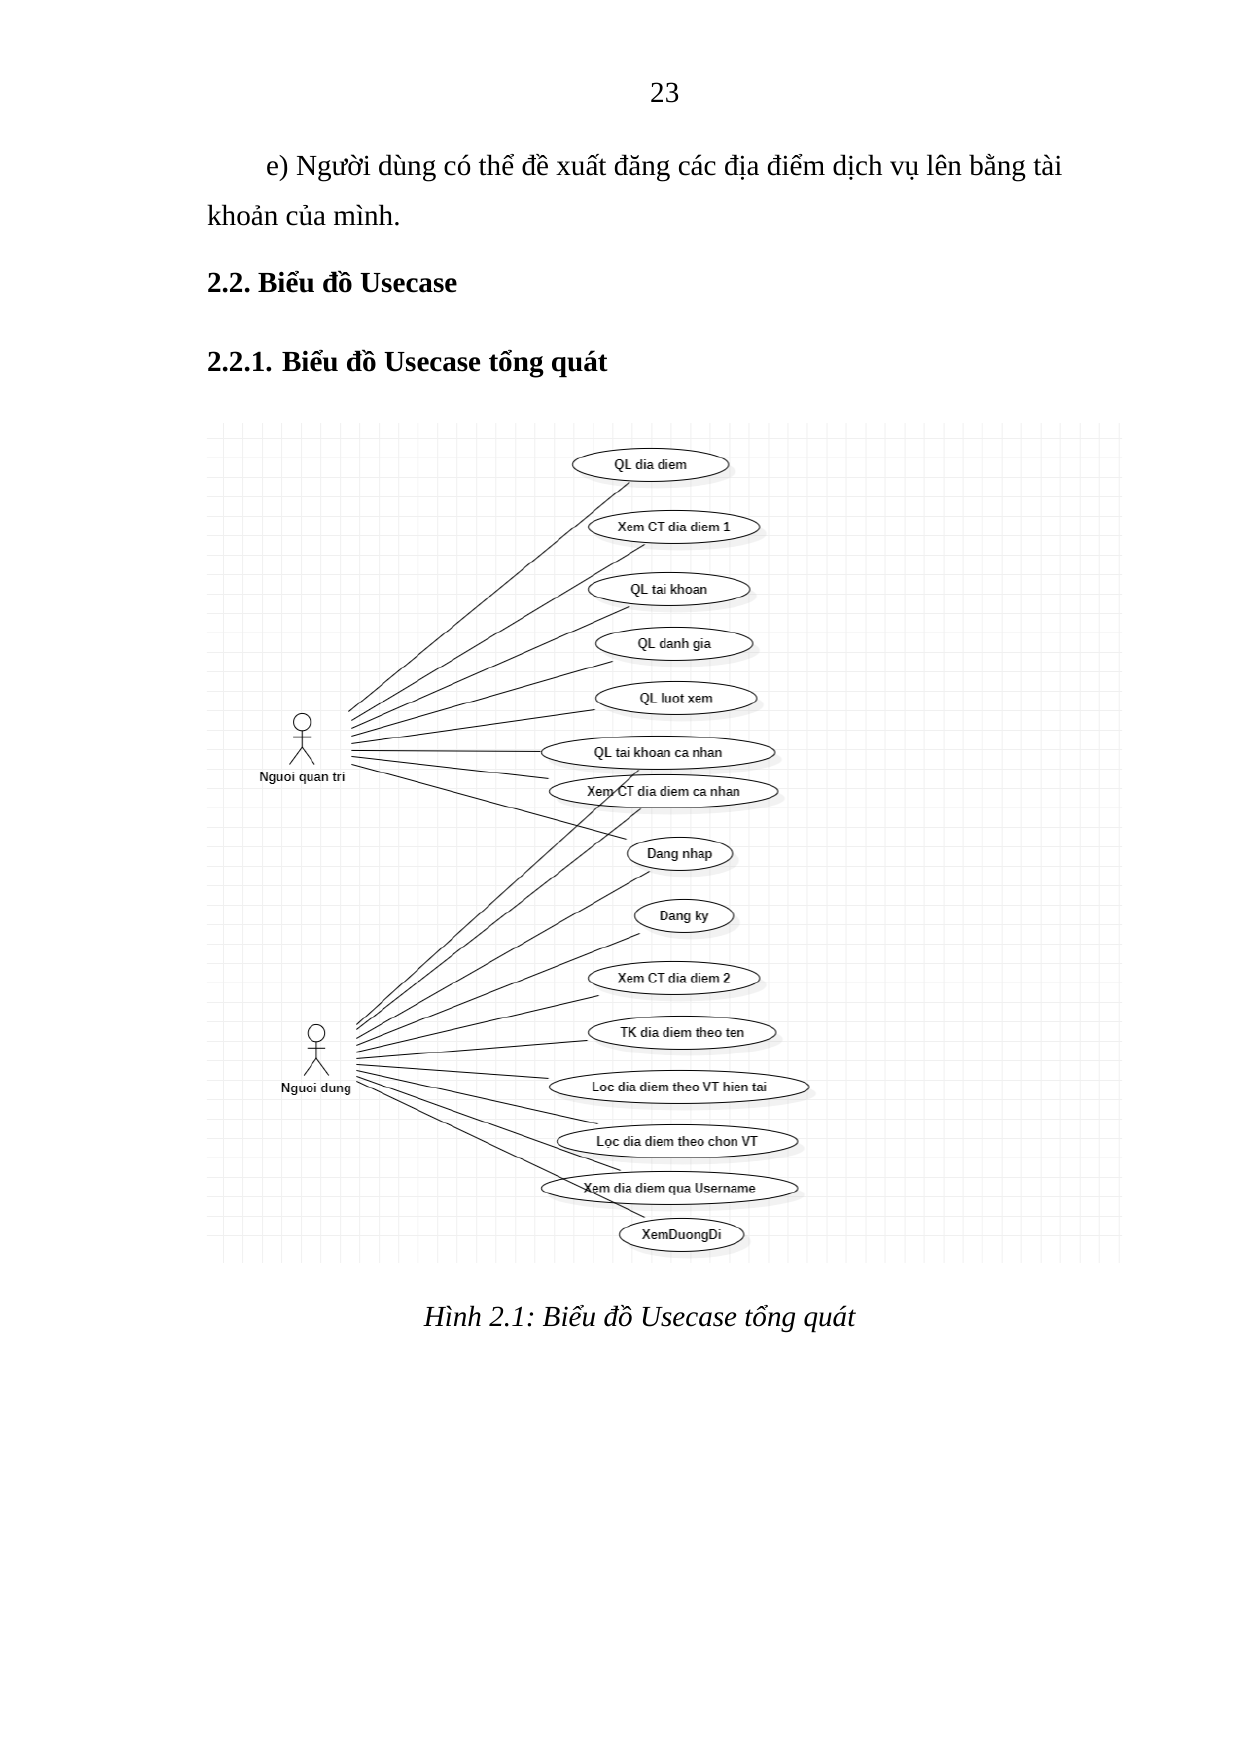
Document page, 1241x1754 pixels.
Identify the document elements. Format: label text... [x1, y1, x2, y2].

picture [206, 423, 1123, 1263]
subtitle Biểu đồ Usecase tổng quát [207, 344, 1122, 378]
text e) Người dùng có thể đề xuất đăng các địa điểm dịch vụ lên bằng tài khoản của mình. [207, 148, 1122, 232]
subtitle 2.2. Biểu đồ Usecase [207, 265, 1122, 298]
